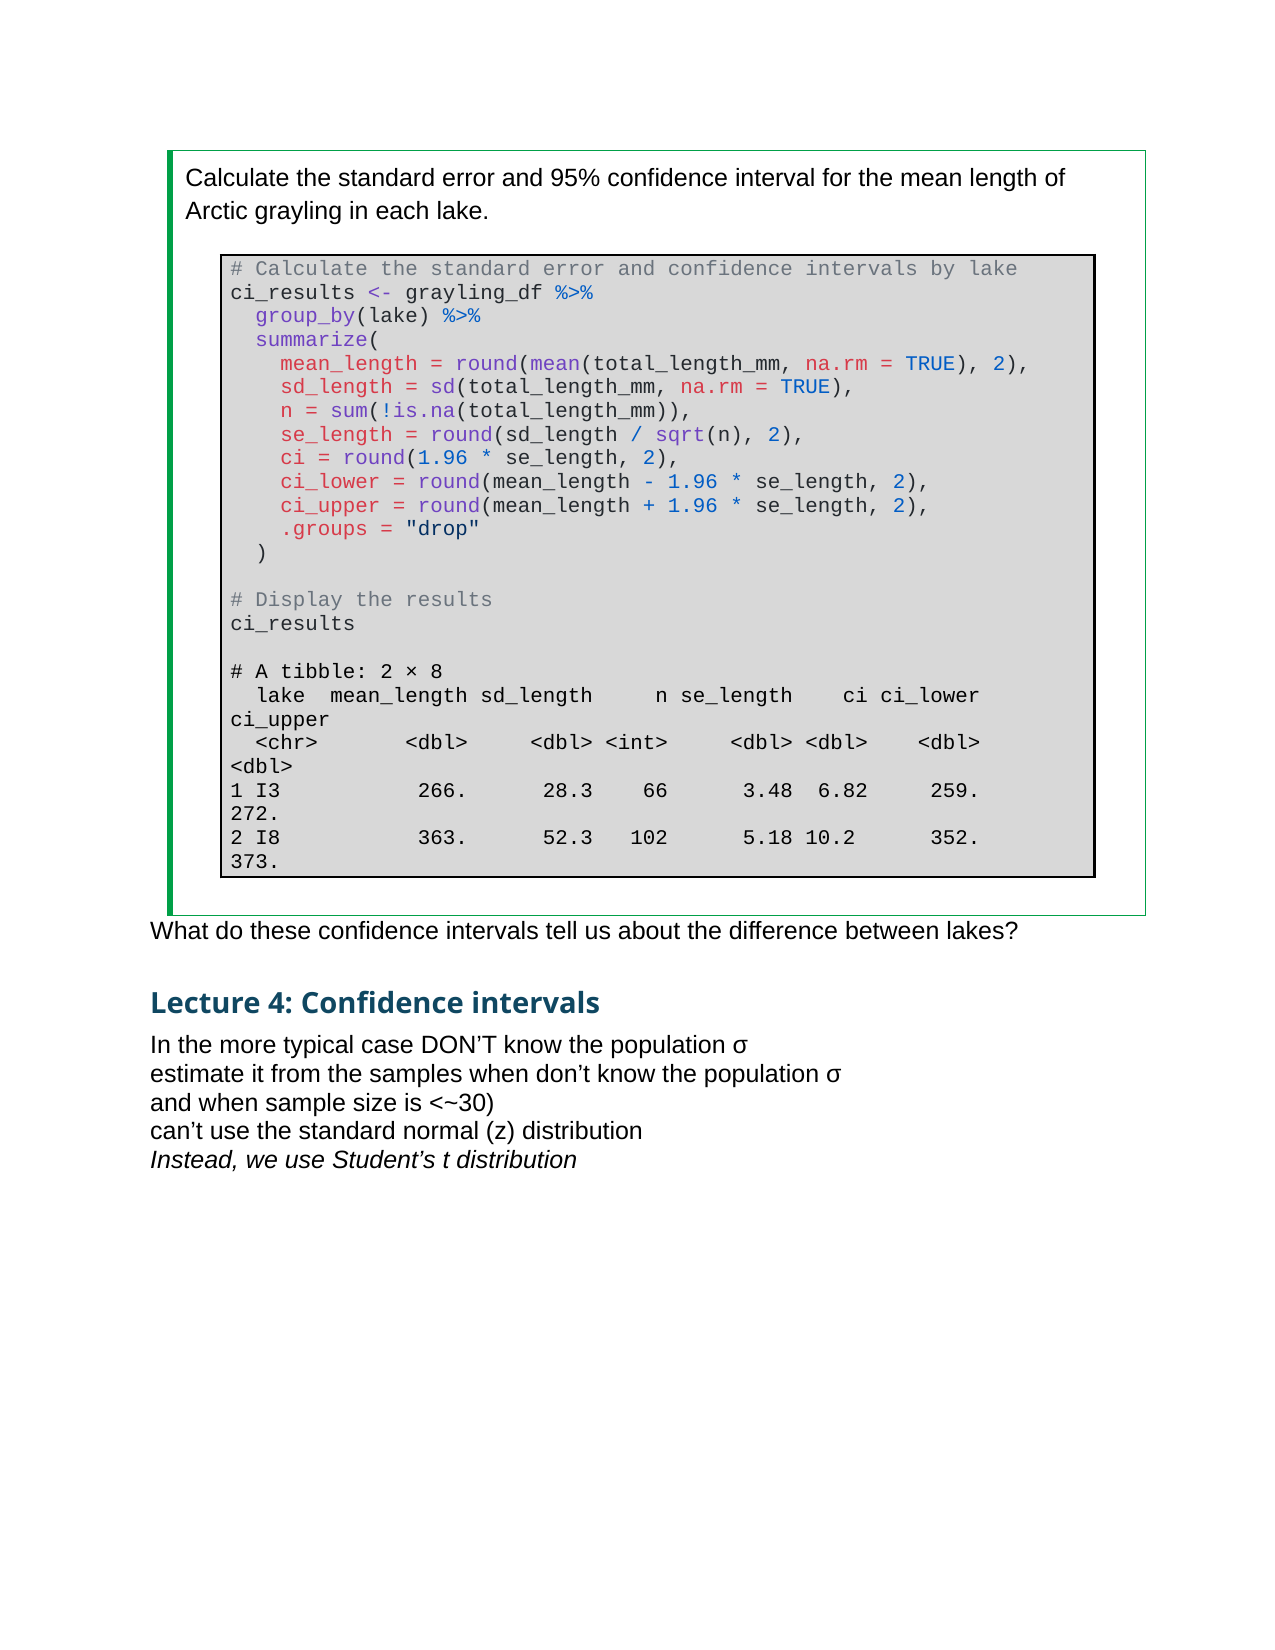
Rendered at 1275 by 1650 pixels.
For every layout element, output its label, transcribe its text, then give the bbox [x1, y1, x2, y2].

subtitle Lecture 4: Confidence intervals [150, 982, 1125, 1022]
table_cell Calculate the standard error and 95% confidence interval for the mean length of Arctic grayling in each lake. # Calculate the standard error and confidence intervals by lake ci_results <- grayling_df %>% group_by(lake) %>% summarize( mean_length = round(mean(total_length_mm, na.rm = TRUE), 2), sd_length = sd(total_length_mm, na.rm = TRUE), n = sum(!is.na(total_length_mm)), se_length = round(sd_length / sqrt(n), 2), ci = round(1.96 * se_length, 2), ci_lower = round(mean_length - 1.96 * se_length, 2), ci_upper = round(mean_length + 1.96 * se_length, 2), .groups = "drop" ) # Display the results ci_results # A tibble: 2 × 8 lake mean_length sd_length n se_length ci ci_lower ci_upper <chr> <dbl> <dbl> <int> <dbl> <dbl> <dbl> <dbl> 1 I3 266. 28.3 66 3.48 6.82 259. 272. 2 I8 363. 52.3 102 5.18 10.2 352. 373. What do these confidence intervals tell us about the difference between lakes? [173, 151, 1145, 915]
